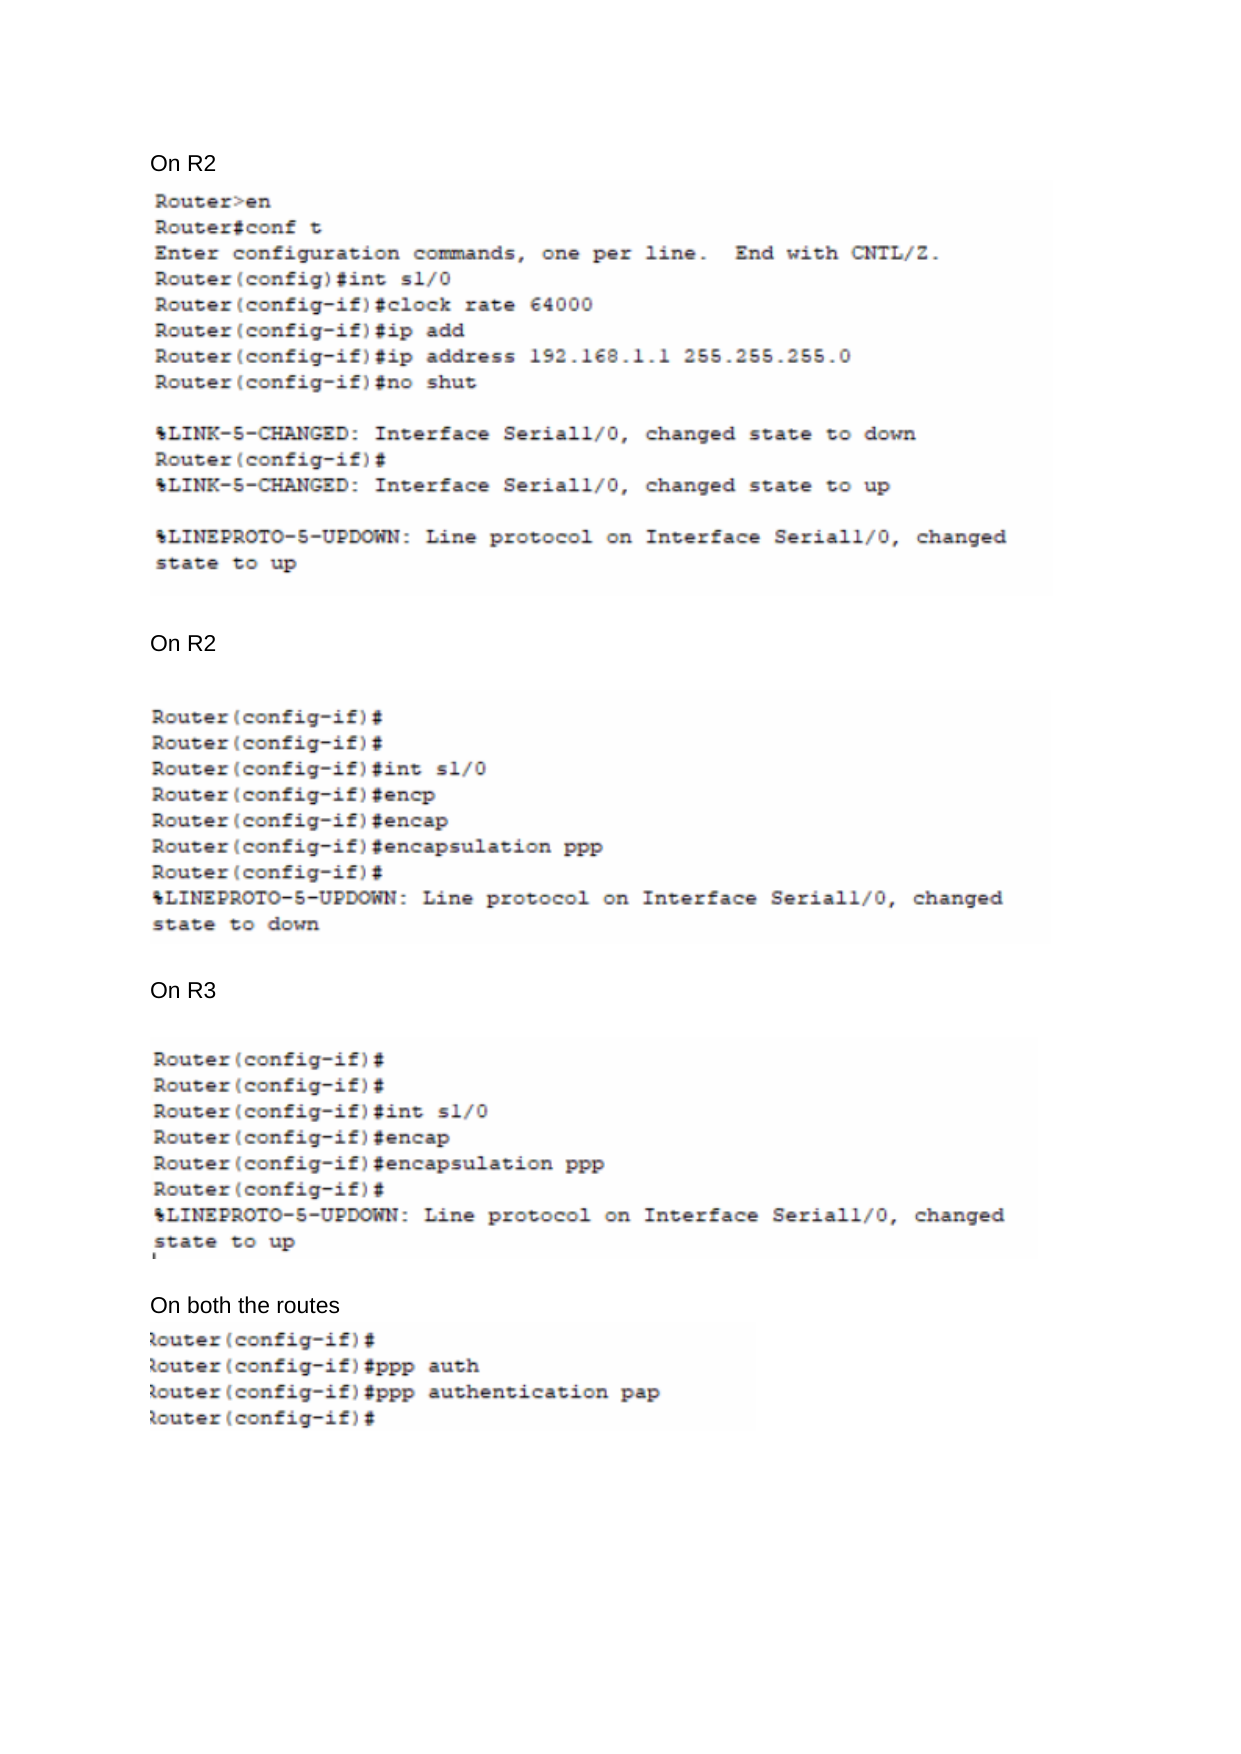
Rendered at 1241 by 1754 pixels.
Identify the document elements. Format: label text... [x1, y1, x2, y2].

picture [150, 1037, 1038, 1259]
picture [150, 1322, 757, 1431]
text On R2 [150, 150, 1090, 176]
text On both the routes [150, 1292, 1090, 1319]
text On R3 [150, 977, 1090, 1004]
text On R2 [150, 630, 1090, 656]
picture [150, 690, 1052, 944]
picture [150, 180, 1054, 596]
